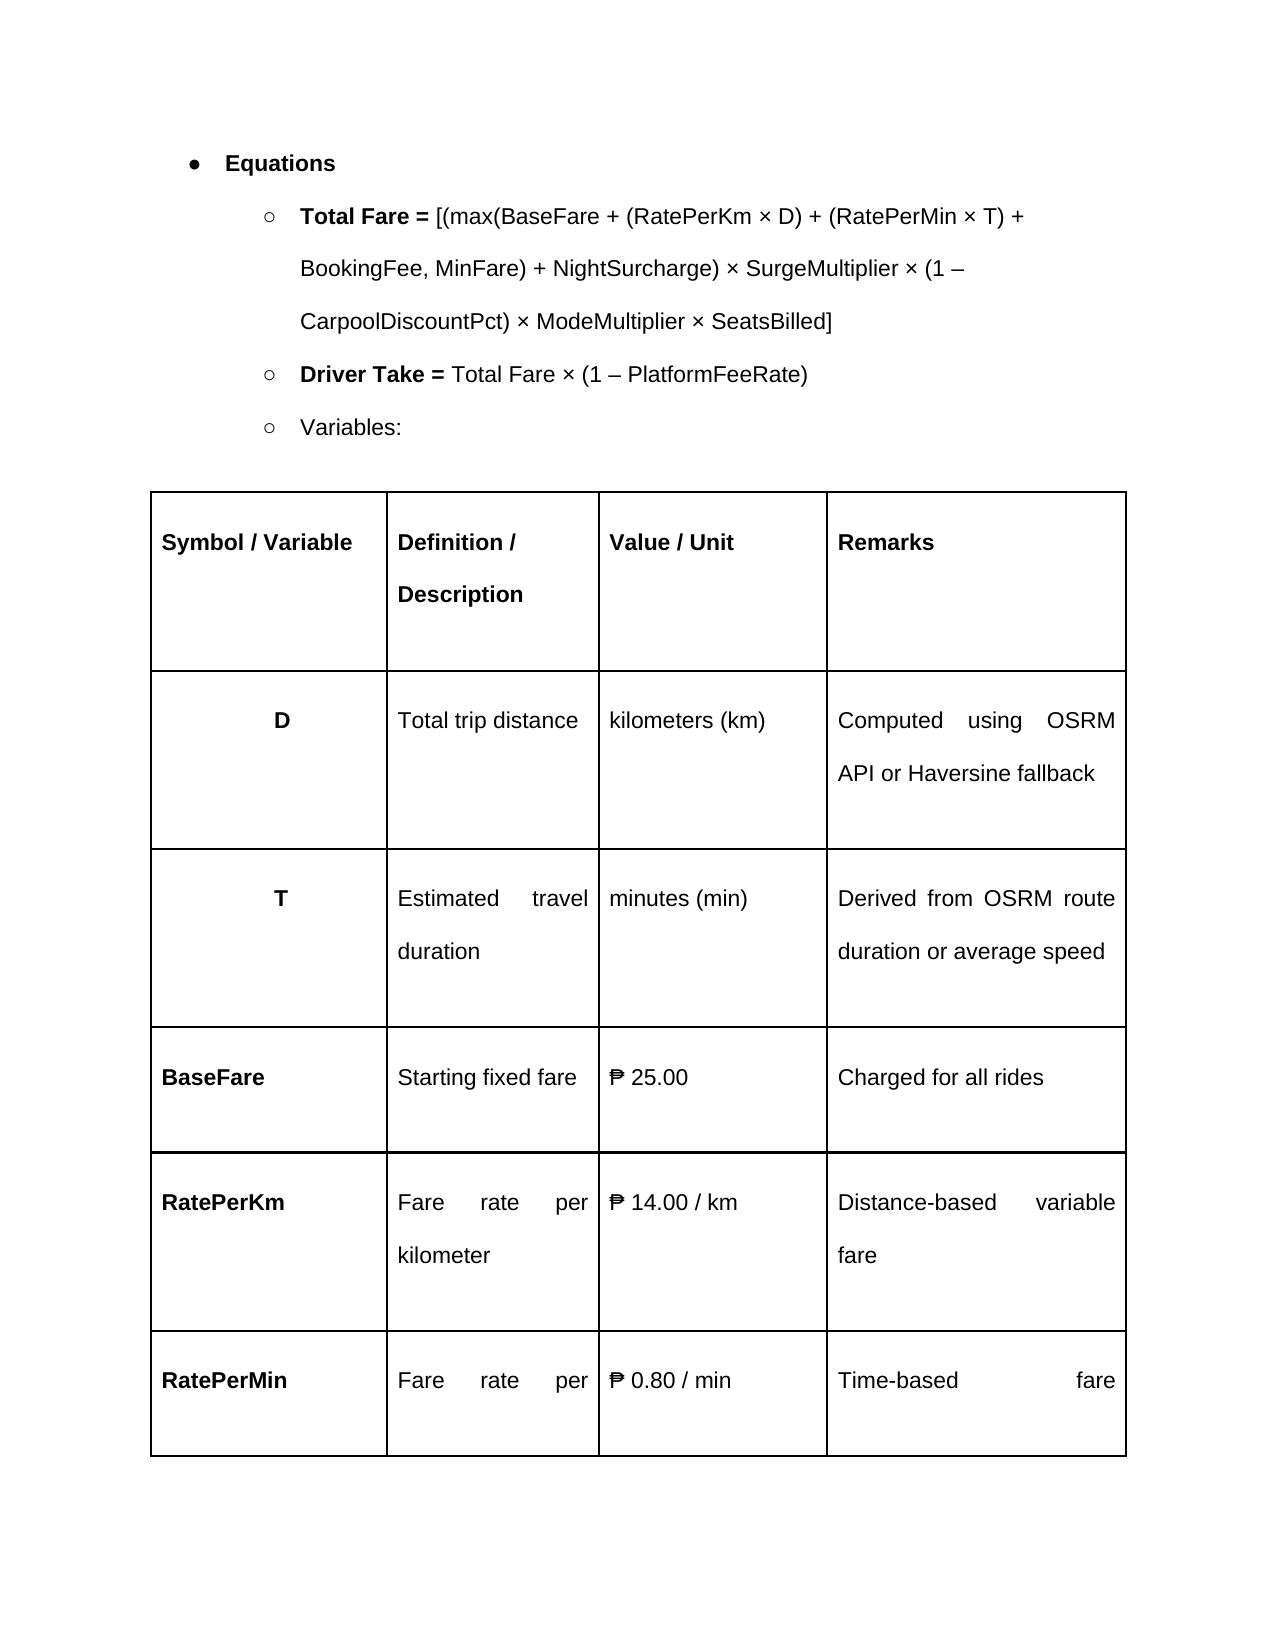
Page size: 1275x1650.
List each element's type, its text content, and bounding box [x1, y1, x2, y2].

table_cell Computed using OSRM API or Haversine fallback [828, 672, 1125, 848]
table_cell minutes (min) [600, 850, 826, 1026]
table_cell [388, 1332, 598, 1455]
table_cell Total trip distance [388, 672, 598, 848]
table_cell ₱ 25.00 [600, 1028, 826, 1151]
table_cell Estimated travel duration [388, 850, 598, 1026]
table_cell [828, 1332, 1125, 1455]
table_cell ₱ 14.00 / km [600, 1154, 826, 1330]
table_cell ₱ 0.80 / min [600, 1332, 826, 1455]
list Equations [187, 150, 1125, 176]
list Driver Take = Total Fare × (1 – PlatformFeeRate) [262, 361, 1125, 387]
table_cell D [152, 672, 386, 848]
table_cell Fare rate per kilometer [388, 1154, 598, 1330]
table_cell T [152, 850, 386, 1026]
table_cell Starting fixed fare [388, 1028, 598, 1151]
table_header Value / Unit [600, 493, 826, 669]
table_header Remarks [828, 493, 1125, 669]
table_cell Distance-based variable fare [828, 1154, 1125, 1330]
table_cell kilometers (km) [600, 672, 826, 848]
table_header Definition / Description [388, 493, 598, 669]
table_cell RatePerKm [152, 1154, 386, 1330]
list Variables: [262, 413, 1125, 440]
table_cell RatePerMin [152, 1332, 386, 1455]
table_cell Charged for all rides [828, 1028, 1125, 1151]
table_header Symbol / Variable [152, 493, 386, 669]
table_cell Derived from OSRM route duration or average speed [828, 850, 1125, 1026]
list Total Fare = [(max(BaseFare + (RatePerKm × D) + (RatePerMin × T) + BookingFee, MinFare) + NightSurcharge) × SurgeMultiplier × (1 – CarpoolDiscountPct) × ModeMultiplier × SeatsBilled] [262, 203, 1125, 334]
table_cell BaseFare [152, 1028, 386, 1151]
